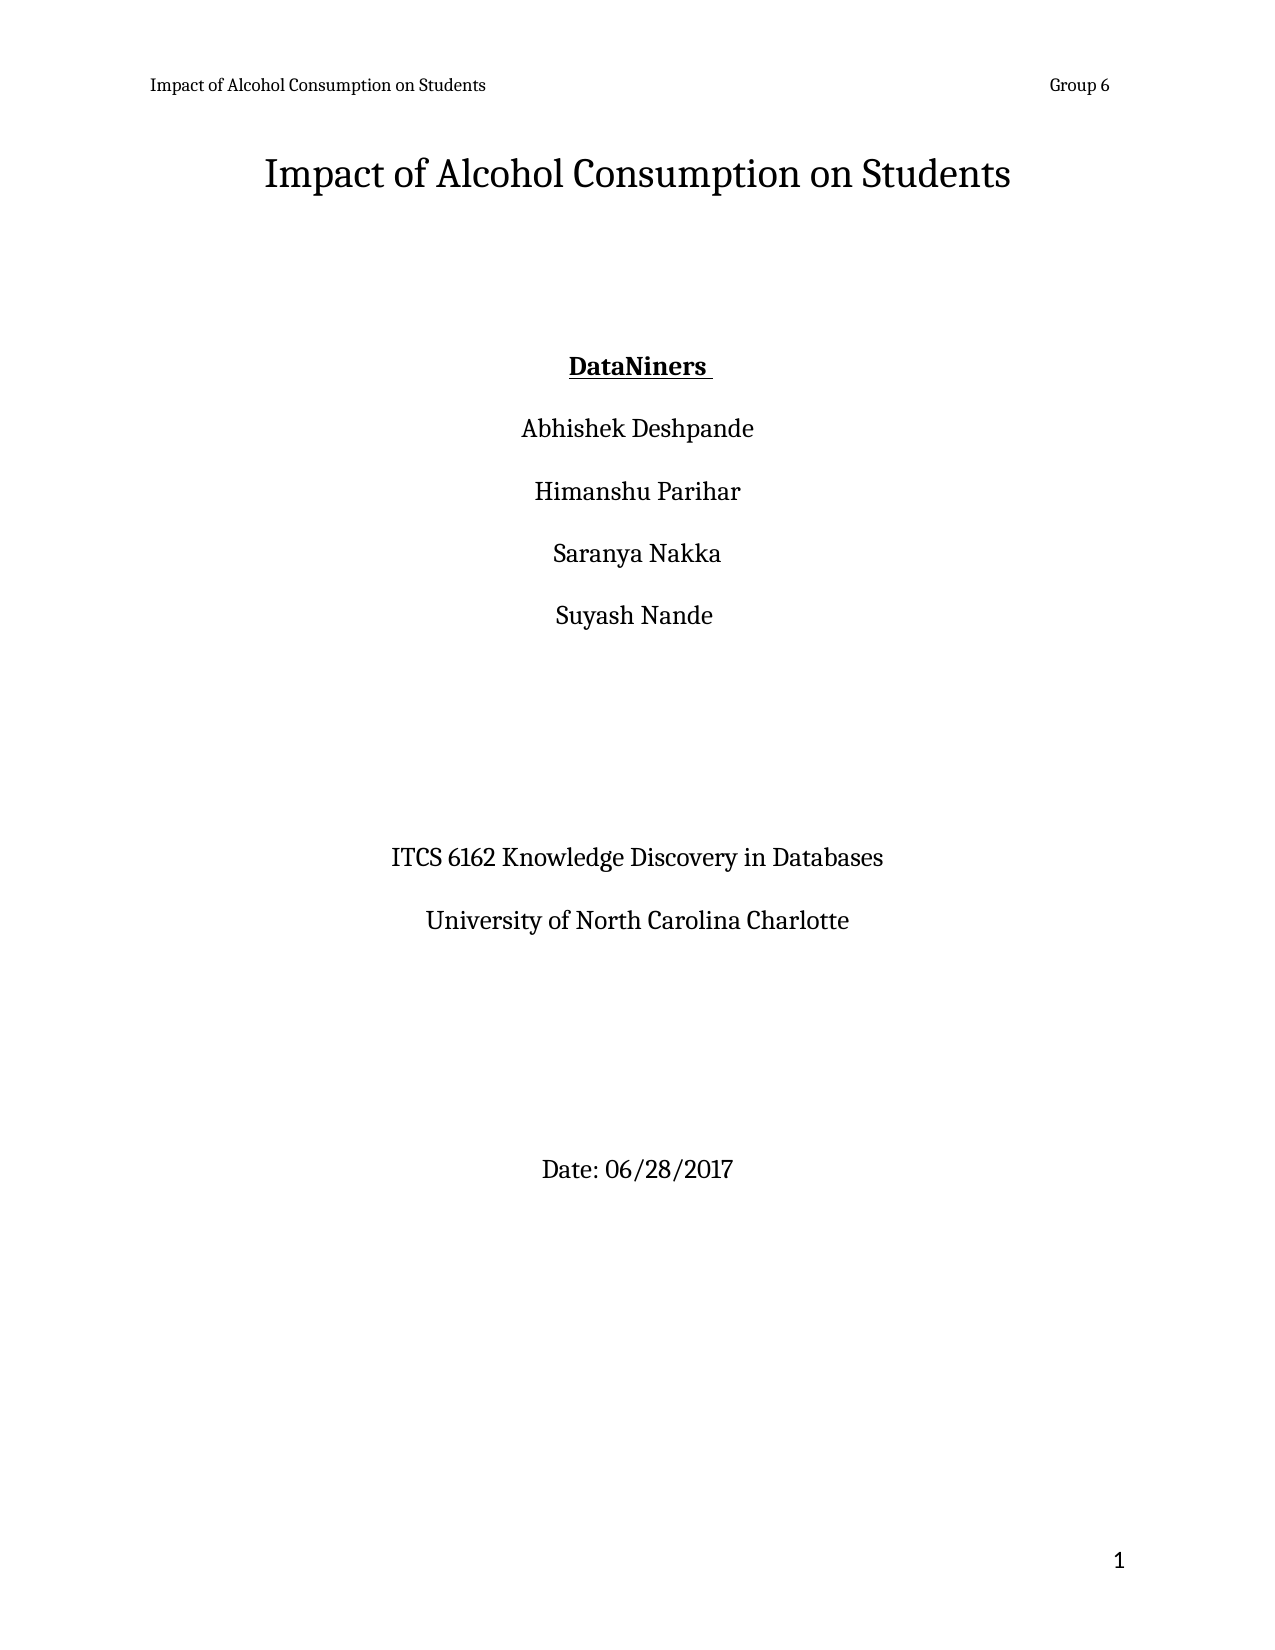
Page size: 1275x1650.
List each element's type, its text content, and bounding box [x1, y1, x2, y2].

text University of North Carolina Charlotte [150, 905, 1125, 936]
text DataNiners [150, 351, 1125, 382]
text ITCS 6162 Knowledge Discovery in Databases [150, 842, 1125, 873]
text Impact of Alcohol Consumption on Students [150, 150, 1125, 198]
text Abhishek Deshpande [150, 413, 1125, 445]
text Saranya Nakka [150, 538, 1125, 569]
text Suyash Nande [150, 600, 1125, 689]
text Date: 06/28/2017 [150, 1154, 1125, 1185]
text Himanshu Parihar [150, 476, 1125, 507]
